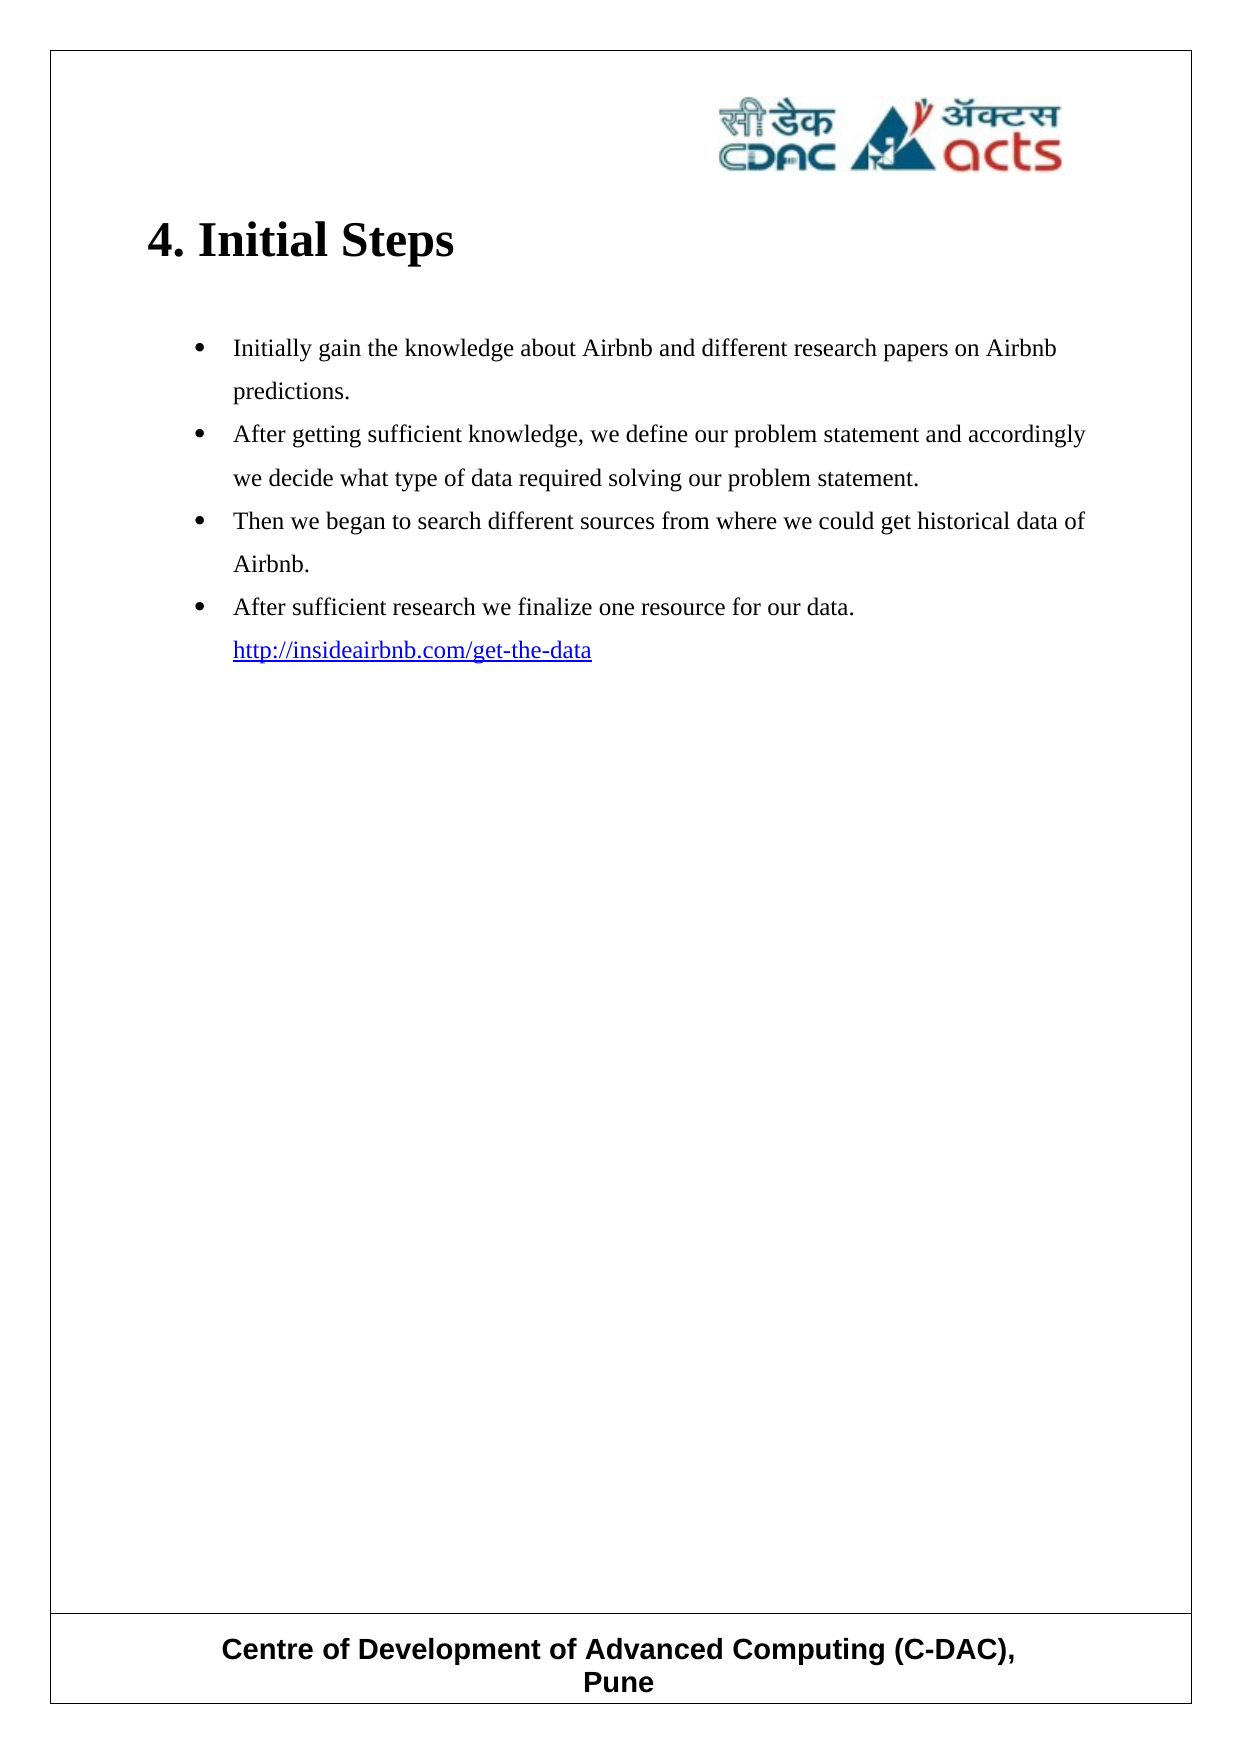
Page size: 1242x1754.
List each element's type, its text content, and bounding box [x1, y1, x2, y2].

list After getting sufficient knowledge, we define our problem statement and accordingly we decide what type of data required solving our problem statement. [195, 419, 1104, 491]
list Initially gain the knowledge about Airbnb and different research papers on Airbnb predictions. [195, 333, 1104, 405]
list Then we began to search different sources from where we could get historical data of Airbnb. [195, 506, 1104, 578]
picture [718, 96, 1063, 174]
list http://insideairbnb.com/get-the-data [233, 635, 1104, 664]
subtitle Initial Steps [147, 210, 1104, 267]
list After sufficient research we finalize one resource for our data. [195, 592, 1104, 621]
